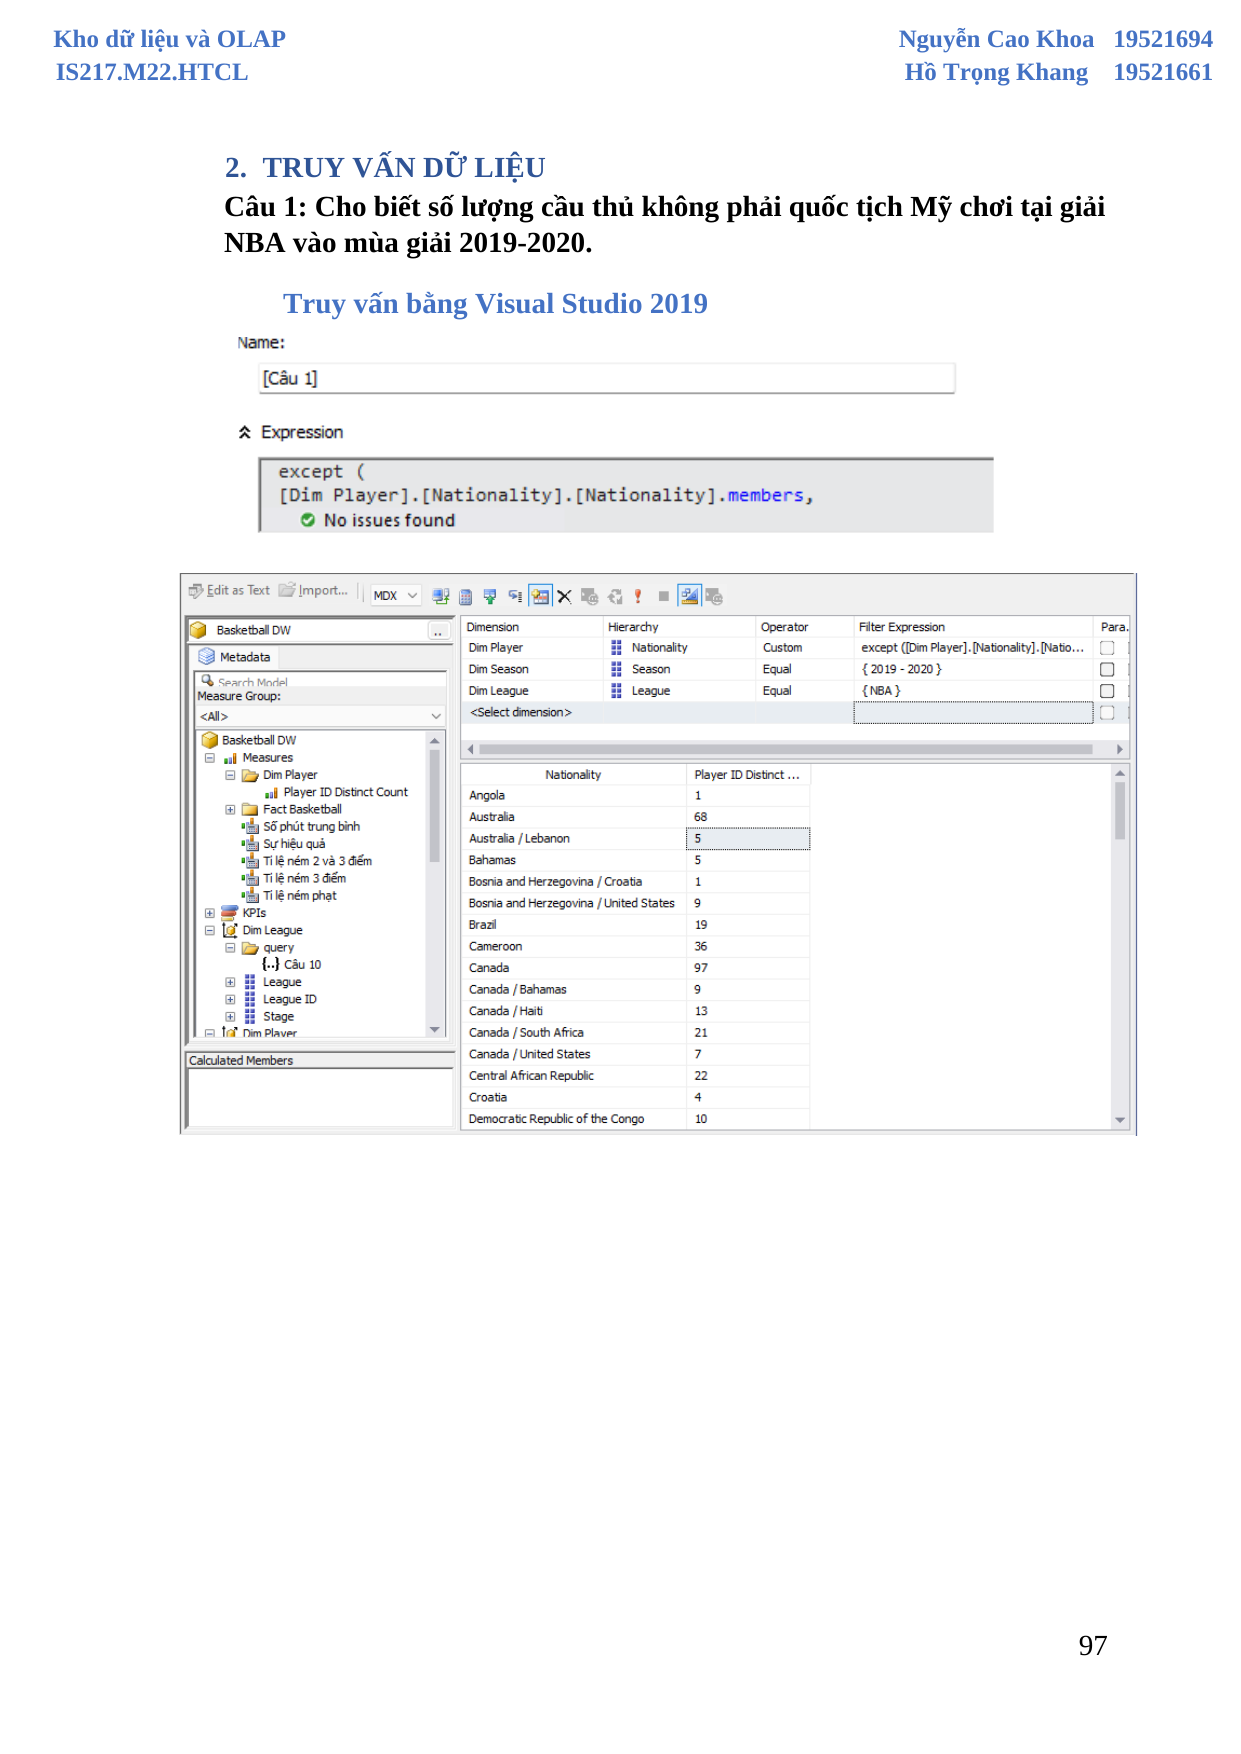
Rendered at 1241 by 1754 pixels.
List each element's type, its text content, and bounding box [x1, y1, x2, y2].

subtitle TRUY VẤN DỮ LIỆU [225, 150, 1107, 183]
picture [179, 573, 1138, 1136]
subtitle Truy vấn bằng Visual Studio 2019 [283, 287, 1107, 320]
subtitle Câu 1: Cho biết số lượng cầu thủ không phải quốc tịch Mỹ chơi tại giải NBA vào mùa giải 2019-2020. [224, 189, 1107, 259]
picture [238, 337, 994, 555]
